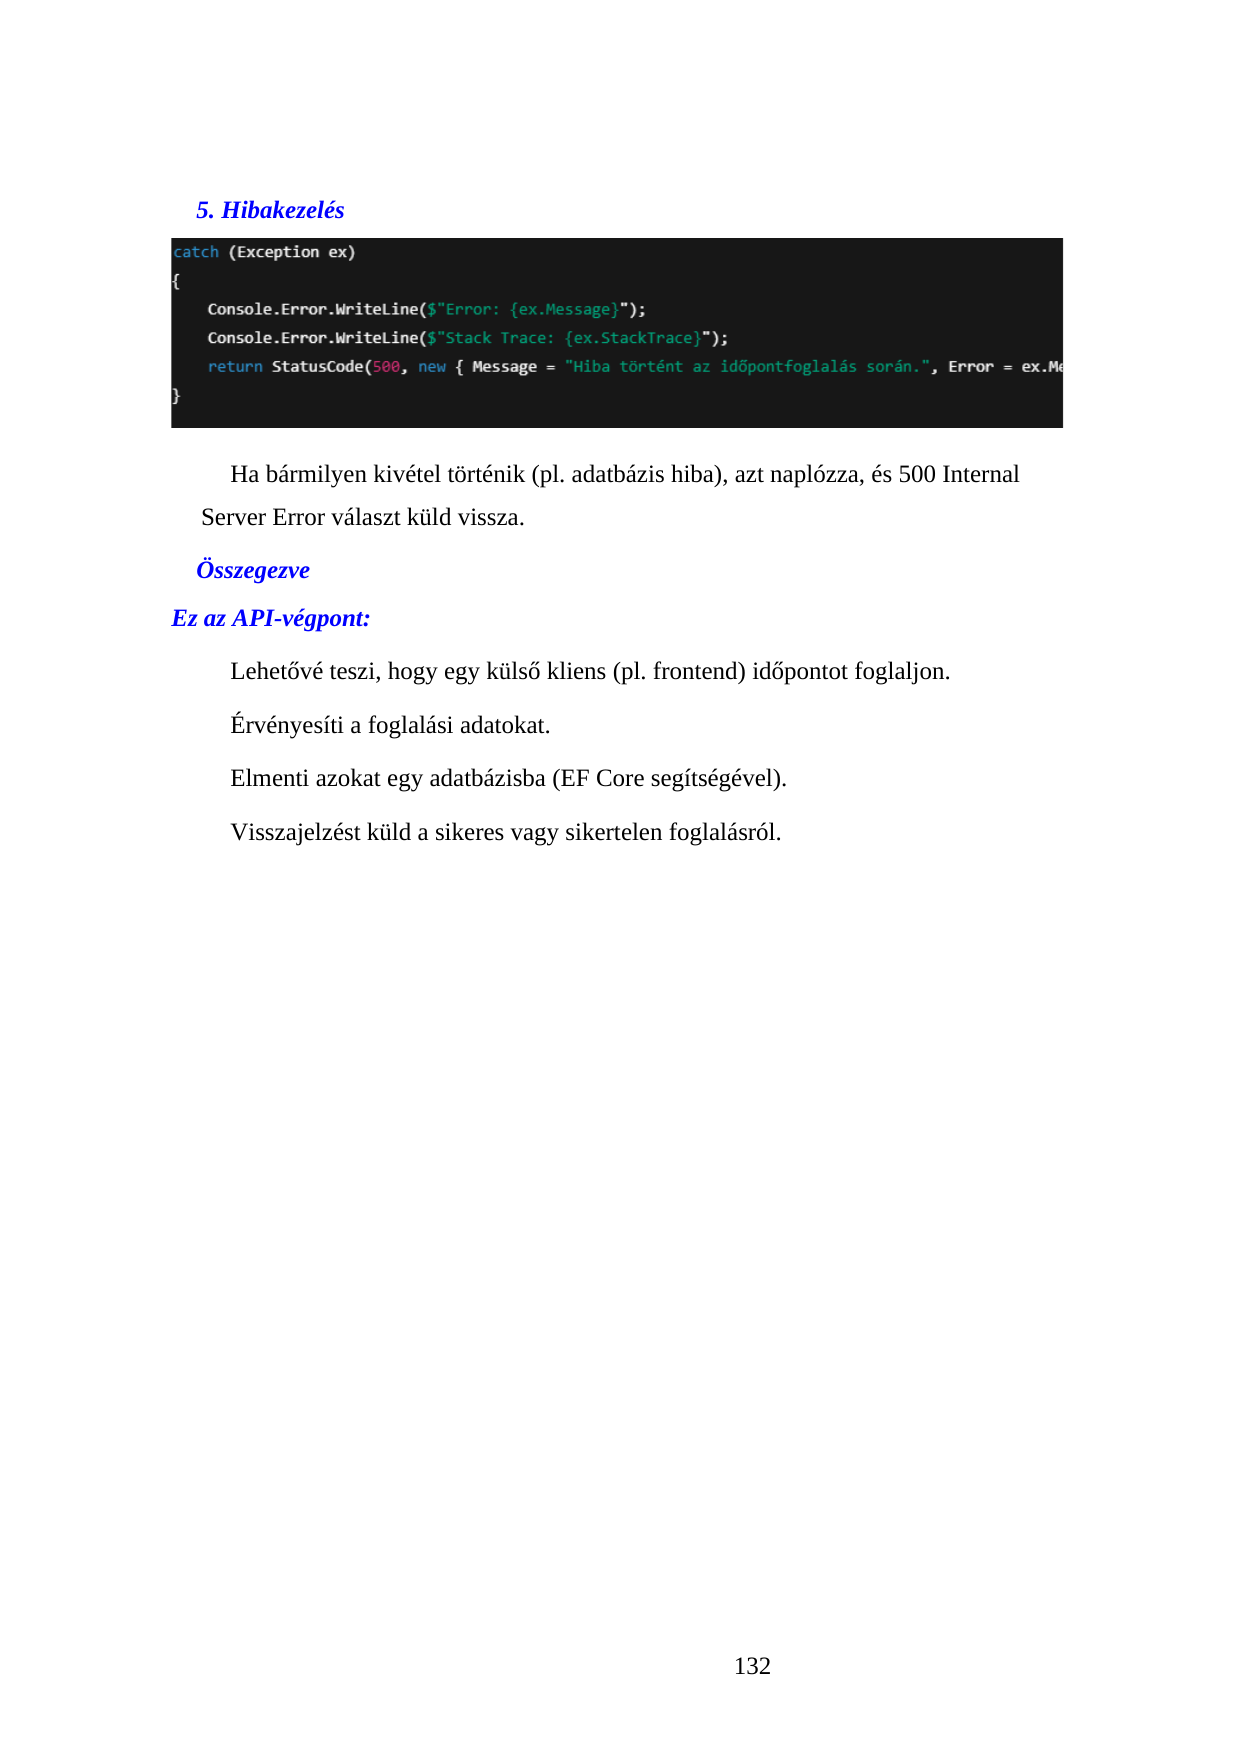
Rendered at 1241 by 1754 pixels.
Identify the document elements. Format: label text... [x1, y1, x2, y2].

text Elmenti azokat egy adatbázisba (EF Core segítségével). [201, 763, 1063, 792]
subtitle Összegezve [171, 556, 1093, 584]
subtitle 5. Hibakezelés [171, 195, 1093, 224]
text Visszajelzést küld a sikeres vagy sikertelen foglalásról. [201, 817, 1063, 846]
text Érvényesíti a foglalási adatokat. [201, 710, 1063, 739]
text Ha bármilyen kivétel történik (pl. adatbázis hiba), azt naplózza, és 500 Internal Server Error választ küld vissza. [201, 459, 1063, 531]
text Lehetővé teszi, hogy egy külső kliens (pl. frontend) időpontot foglaljon. [201, 656, 1063, 685]
subtitle Ez az API-végpont: [171, 603, 1093, 632]
picture [171, 238, 1064, 428]
